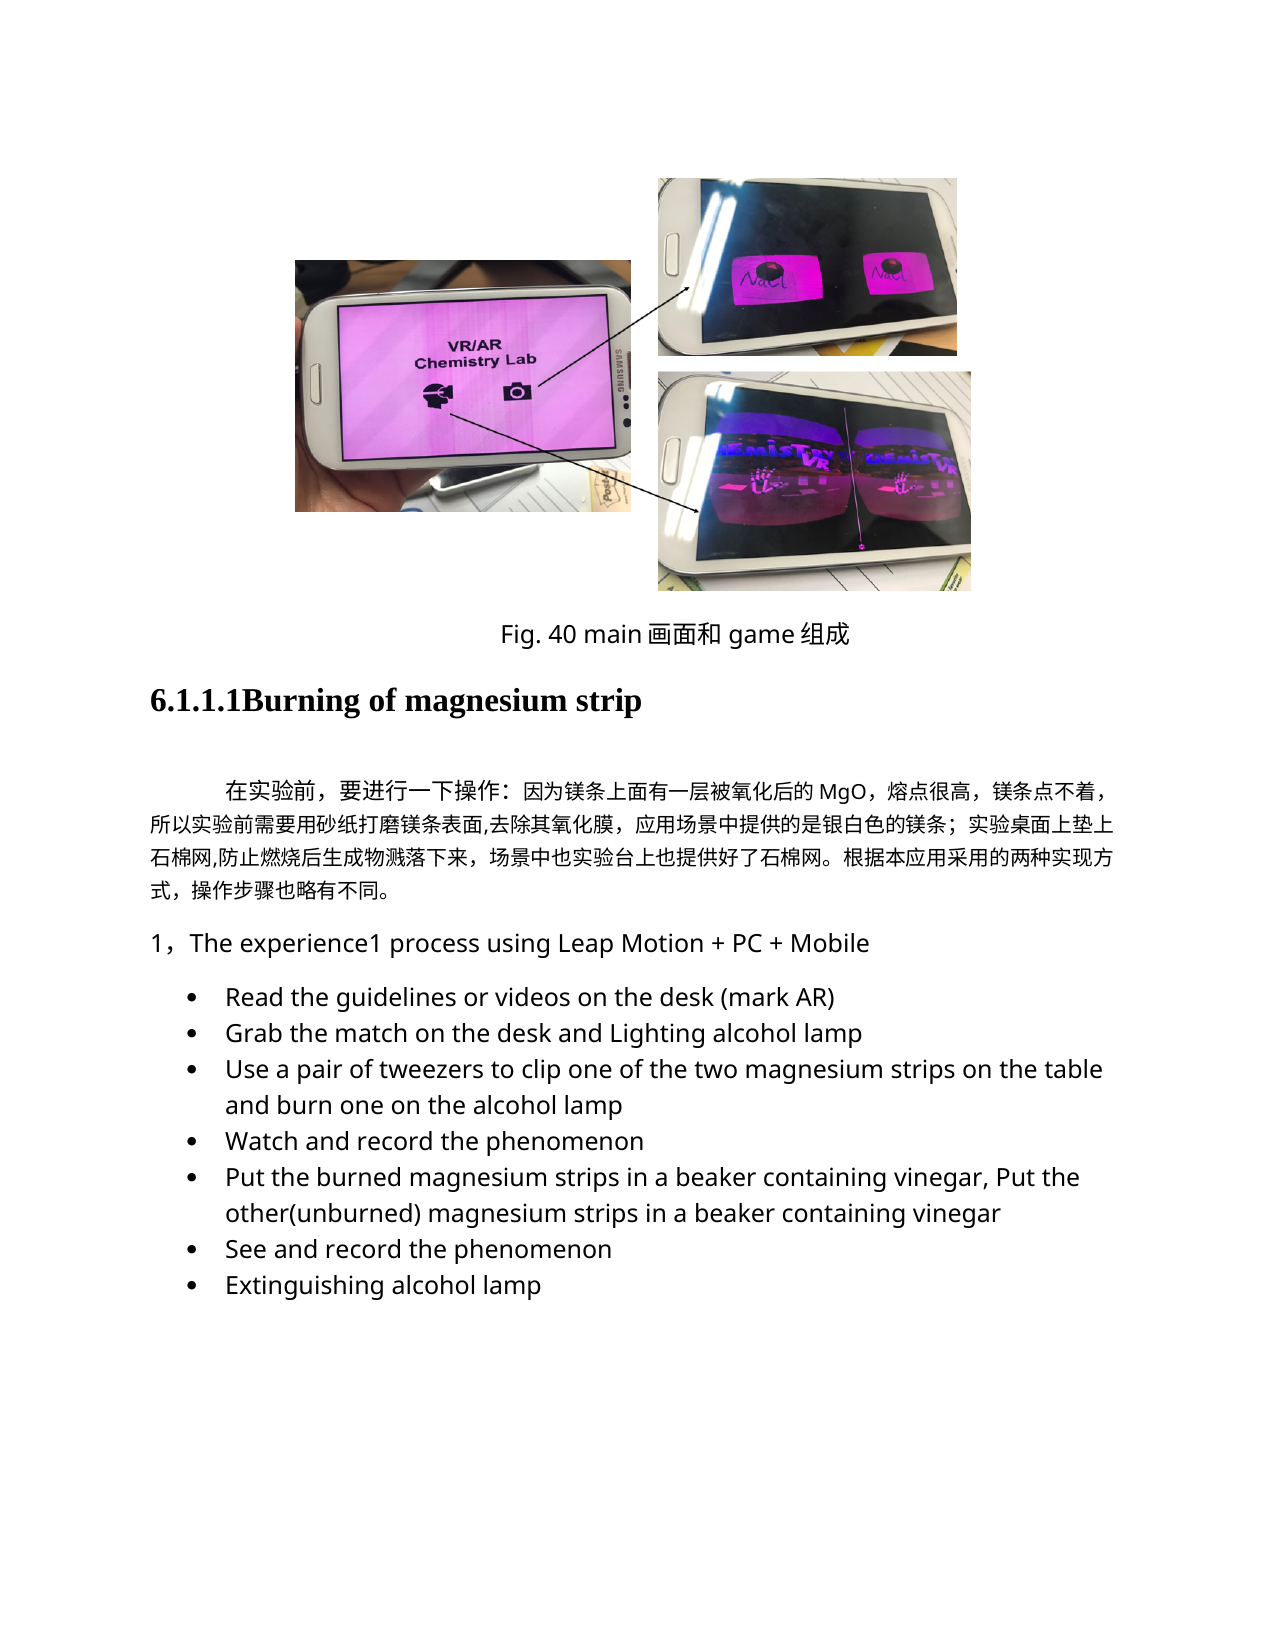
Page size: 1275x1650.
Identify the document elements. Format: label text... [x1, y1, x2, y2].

list Grab the match on the desk and Lighting alcohol lamp [187, 1015, 1125, 1049]
text 6.1.1.1Burning of magnesium strip [150, 680, 1125, 718]
list Watch and record the phenomenon [187, 1123, 1125, 1157]
list See and record the phenomenon [187, 1231, 1125, 1266]
text 1，The experience1 process using Leap Motion + PC + Mobile [150, 923, 1125, 960]
list Read the guidelines or videos on the desk (mark AR) [187, 979, 1125, 1013]
list Extinguishing alcohol lamp [187, 1267, 1125, 1302]
list Use a pair of tweezers to clip one of the two magnesium strips on the table and burn one on the alcohol lamp [187, 1051, 1125, 1121]
text Fig. 40 main画面和 game组成 [150, 614, 1125, 650]
list Put the burned magnesium strips in a beaker containing vinegar, Put the other(unburned) magnesium strips in a beaker containing vinegar [187, 1159, 1125, 1229]
picture [290, 177, 985, 596]
text 在实验前，要进行一下操作：因为镁条上面有一层被氧化后的MgO，熔点很高，镁条点不着，所以实验前需要用砂纸打磨镁条表面,去除其氧化膜，应用场景中提供的是银白色的镁条；实验桌面上垫上石棉网,防止燃烧后生成物溅落下来，场景中也实验台上也提供好了石棉网。根据本应用采用的两种实现方式，操作步骤也略有不同。 [150, 773, 1125, 904]
